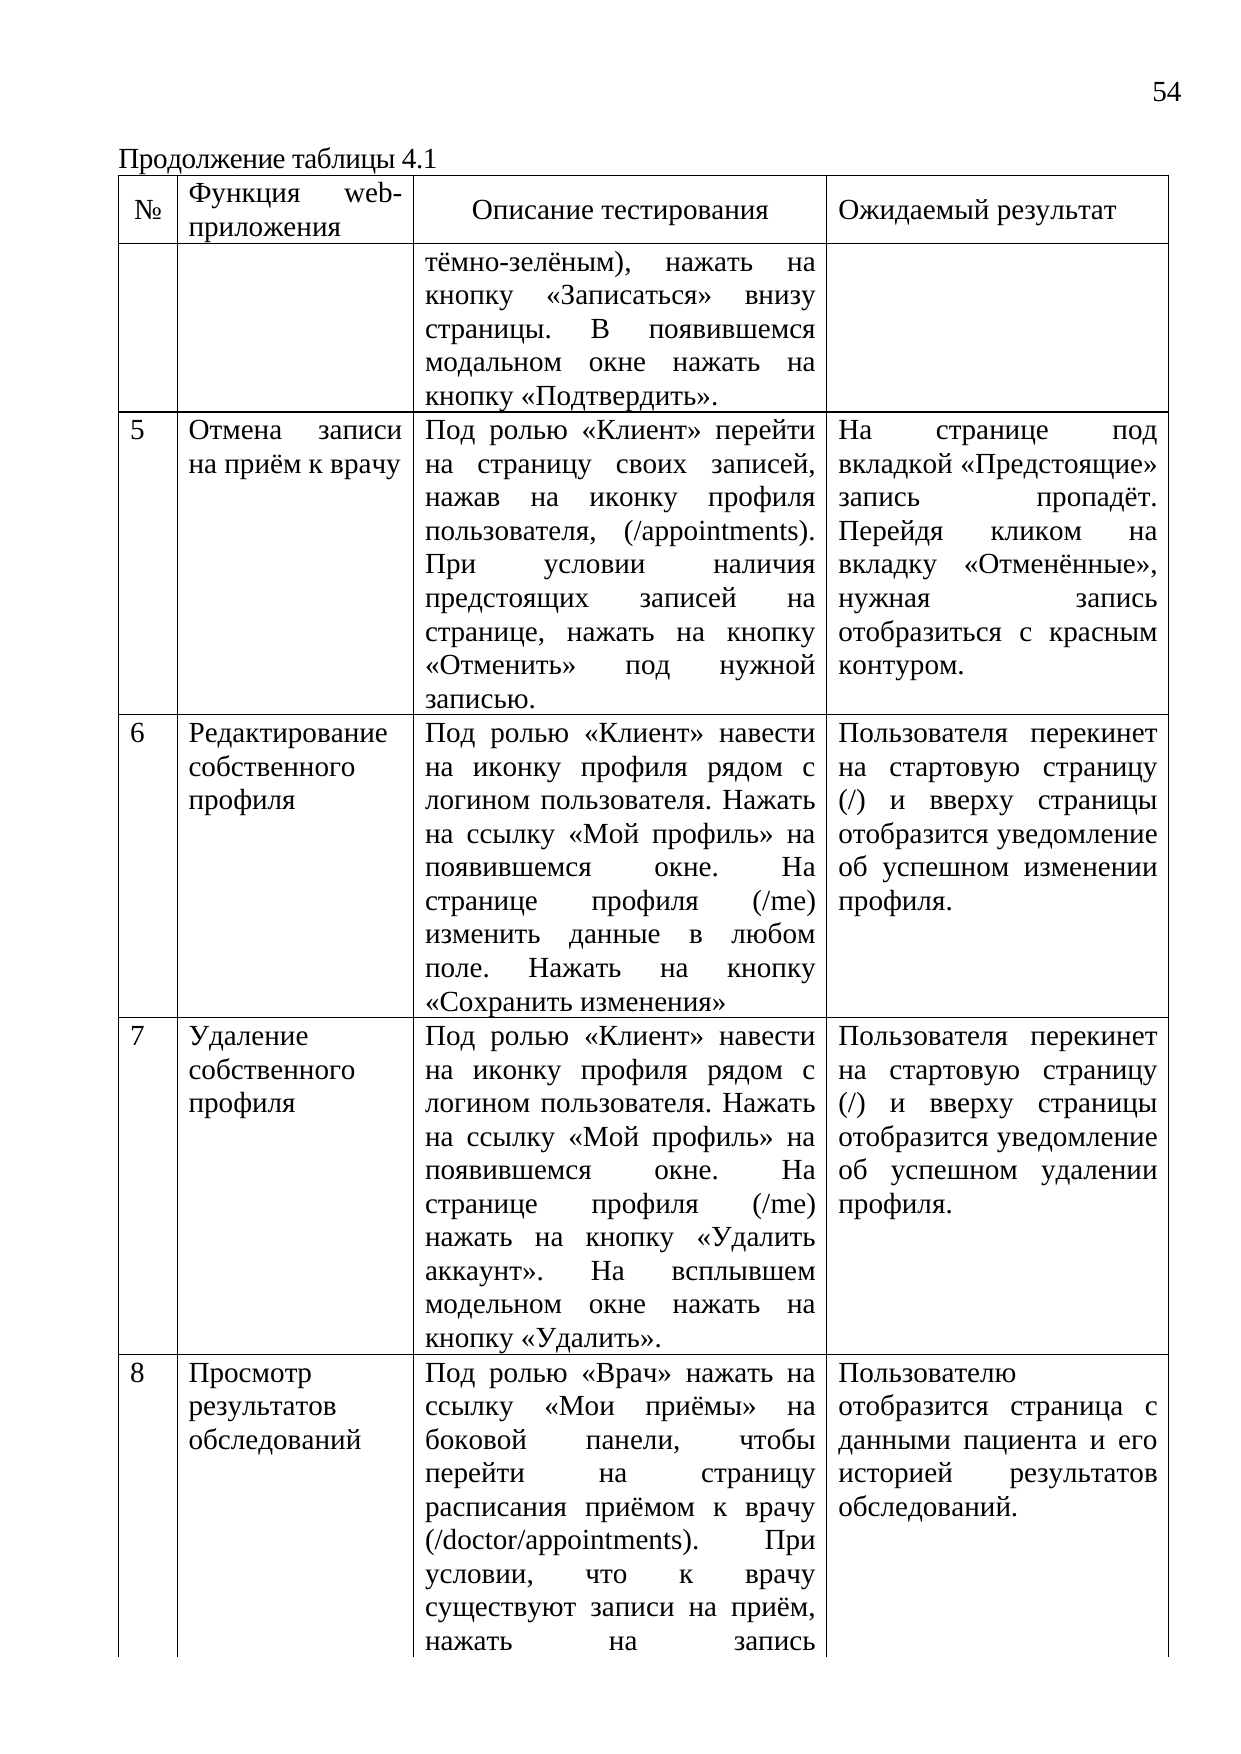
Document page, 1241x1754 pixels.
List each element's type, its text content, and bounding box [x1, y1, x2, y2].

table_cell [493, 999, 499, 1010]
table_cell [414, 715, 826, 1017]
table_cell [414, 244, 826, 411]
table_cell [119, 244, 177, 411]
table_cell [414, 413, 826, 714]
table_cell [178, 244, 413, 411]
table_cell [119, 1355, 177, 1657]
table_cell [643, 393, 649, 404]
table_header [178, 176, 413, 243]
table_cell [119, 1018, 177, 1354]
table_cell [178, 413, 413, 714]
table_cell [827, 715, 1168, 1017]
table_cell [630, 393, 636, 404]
text Продолжение таблицы 4.1 [118, 141, 1181, 174]
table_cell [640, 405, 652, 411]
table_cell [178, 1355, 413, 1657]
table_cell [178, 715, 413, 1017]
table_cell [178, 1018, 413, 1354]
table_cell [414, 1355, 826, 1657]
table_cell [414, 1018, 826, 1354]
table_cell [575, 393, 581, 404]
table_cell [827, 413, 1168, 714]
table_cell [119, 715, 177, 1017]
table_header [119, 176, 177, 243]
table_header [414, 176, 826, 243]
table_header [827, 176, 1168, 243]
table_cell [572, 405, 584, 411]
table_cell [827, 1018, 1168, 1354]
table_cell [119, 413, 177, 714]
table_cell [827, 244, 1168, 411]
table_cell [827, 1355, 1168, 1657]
